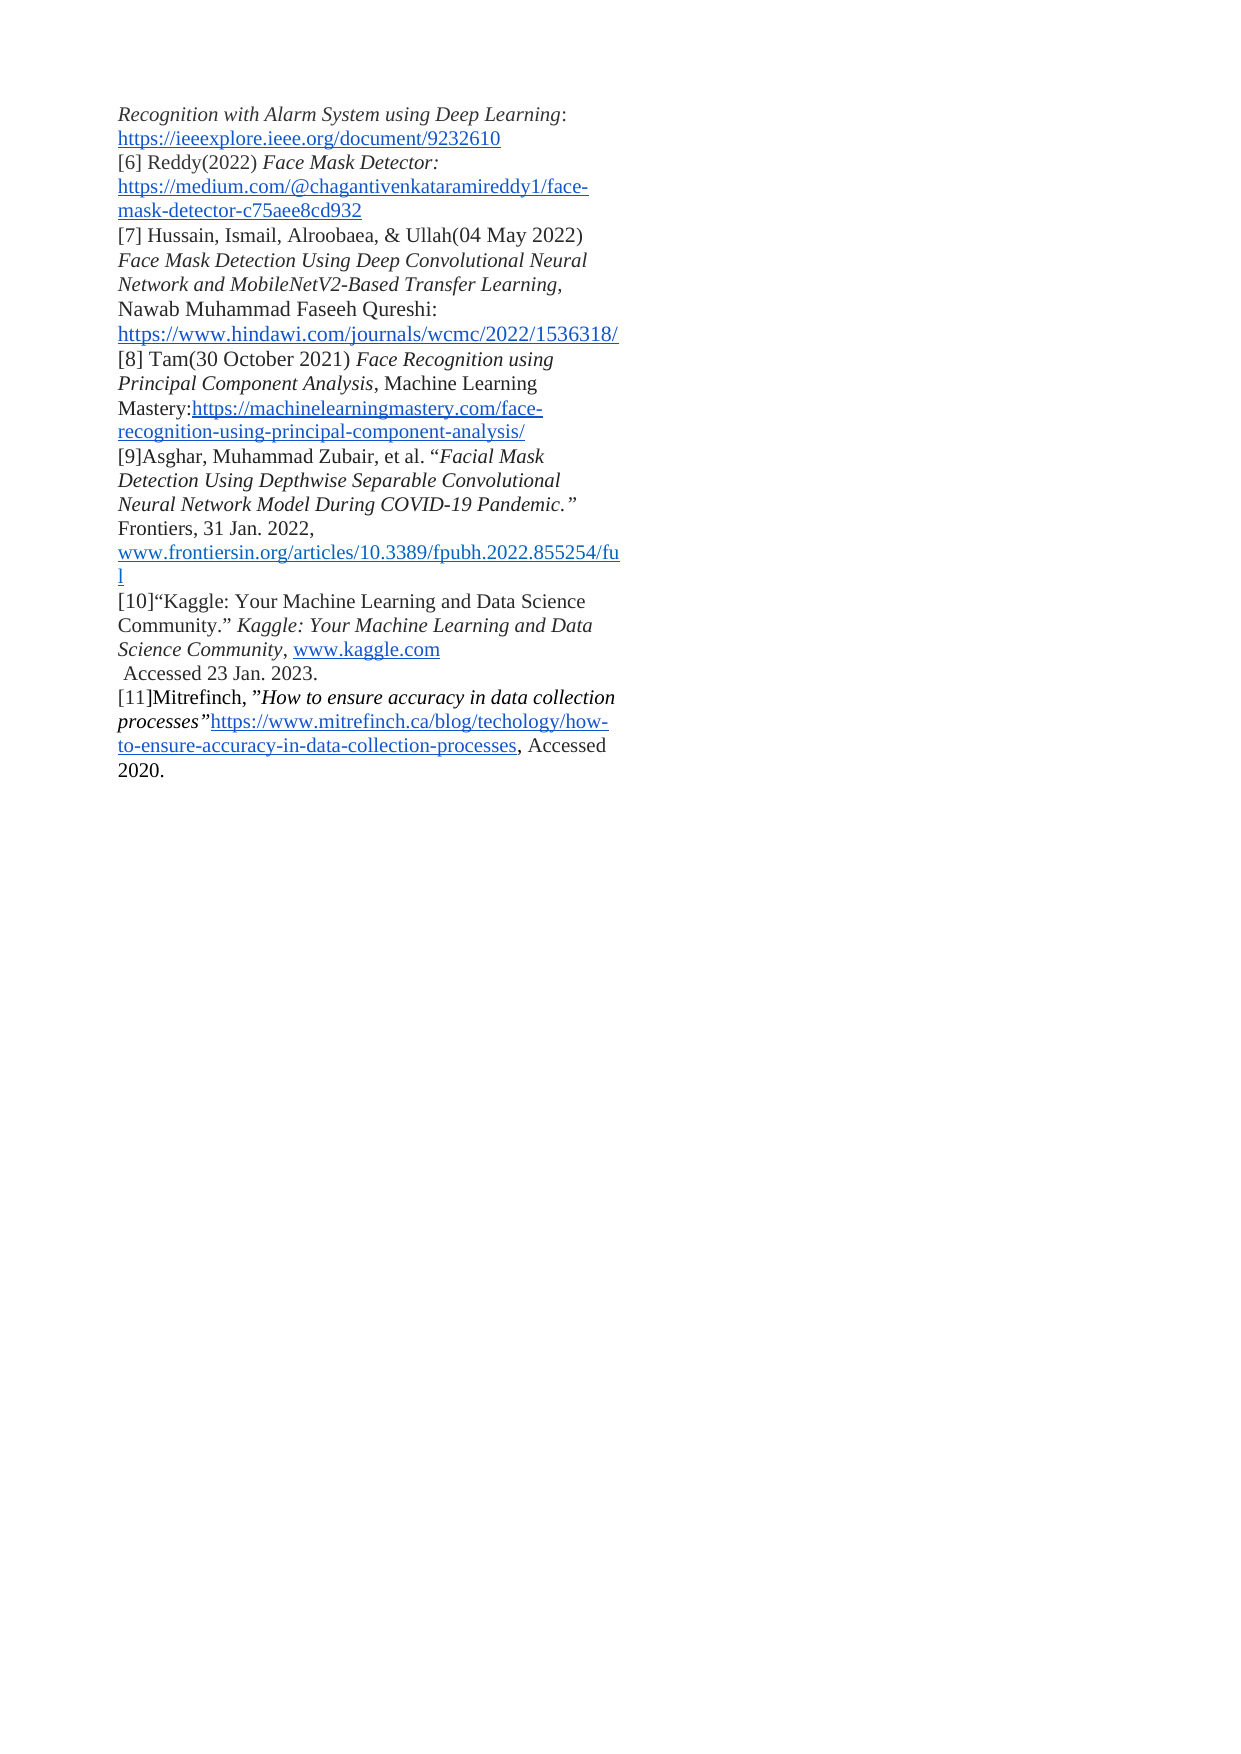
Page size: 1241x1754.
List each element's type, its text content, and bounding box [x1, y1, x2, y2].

text [11]Mitrefinch, ”How to ensure accuracy in data collection processes”https://www.mitrefinch.ca/blog/techology/how-to-ensure-accuracy-in-data-collection-processes, Accessed 2020. [118, 685, 624, 782]
text [10]“Kaggle: Your Machine Learning and Data Science Community.” Kaggle: Your Machine Learning and Data Science Community, www.kaggle.com [118, 588, 624, 661]
text [5] Militante and Dionisio (2020) Real-Time Facemask Recognition with Alarm System using Deep Learning: https://ieeexplore.ieee.org/document/9232610 [118, 102, 624, 150]
text Accessed 23 Jan. 2023. [118, 661, 624, 685]
text [8] Tam(30 October 2021) Face Recognition using Principal Component Analysis, Machine Learning Mastery:https://machinelearningmastery.com/face-recognition-using-principal-component-analysis/ [356, 346, 624, 443]
text [9]Asghar, Muhammad Zubair, et al. “Facial Mask Detection Using Depthwise Separable Convolutional Neural Network Model During COVID-19 Pandemic.” Frontiers, 31 Jan. 2022, www.frontiersin.org/articles/10.3389/fpubh.2022.855254/ful [118, 443, 624, 588]
text [7] Hussain, Ismail, Alroobaea, & Ullah(04 May 2022) Face Mask Detection Using Deep Convolutional Neural Network and MobileNetV2-Based Transfer Learning, Nawab Muhammad Faseeh Qureshi: https://www.hindawi.com/journals/wcmc/2022/1536318/ [118, 222, 624, 346]
text [6] Reddy(2022) Face Mask Detector: https://medium.com/@chagantivenkataramireddy1/face-mask-detector-c75aee8cd932 [118, 150, 624, 222]
